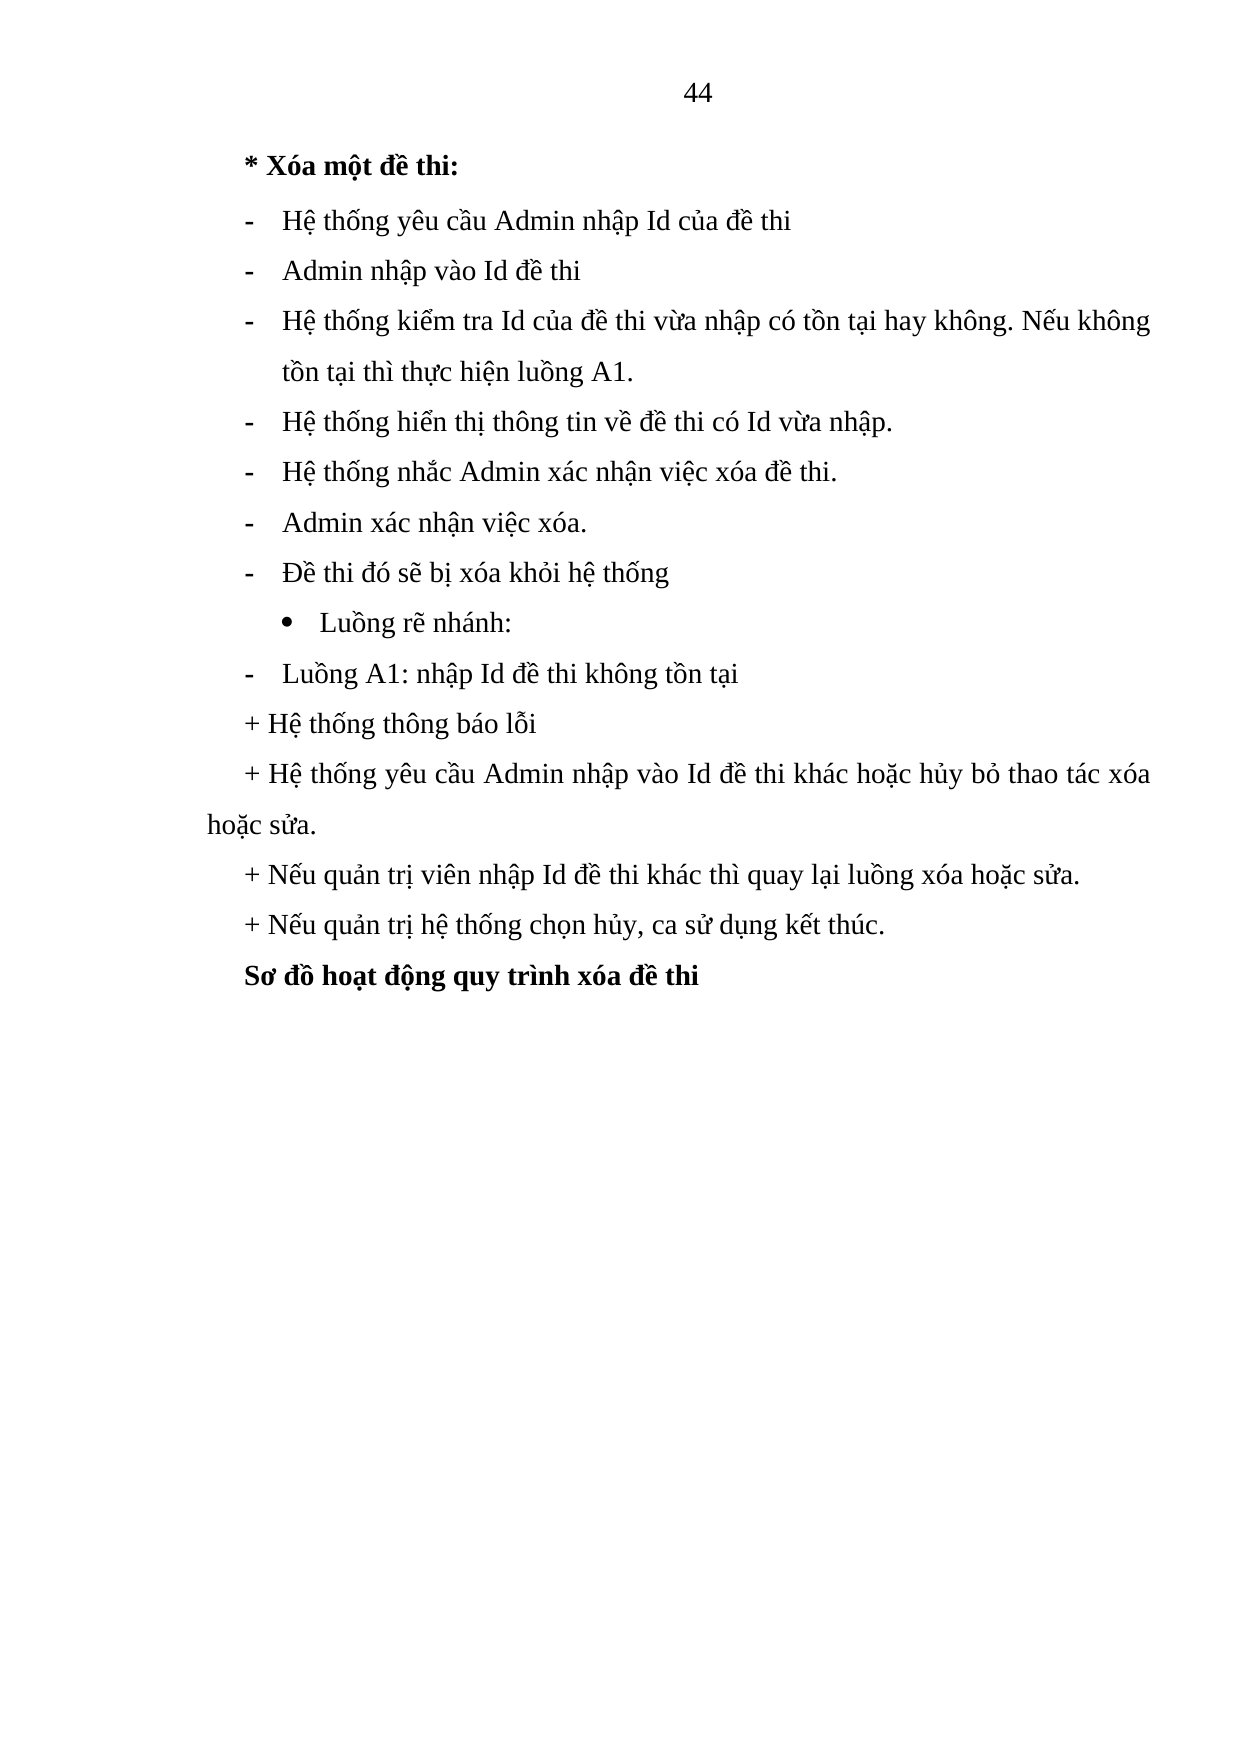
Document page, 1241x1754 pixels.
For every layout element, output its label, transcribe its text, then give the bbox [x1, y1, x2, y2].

list Hệ thống kiểm tra Id của đề thi vừa nhập có tồn tại hay không. Nếu không tồn tại thì thực hiện luồng A1. [244, 303, 1152, 387]
list + Hệ thống thông báo lỗi [207, 706, 1152, 740]
list Hệ thống hiển thị thông tin về đề thi có Id vừa nhập. [244, 404, 1152, 438]
list Hệ thống yêu cầu Admin nhập Id của đề thi [244, 203, 1152, 236]
list + Nếu quản trị viên nhập Id đề thi khác thì quay lại luồng xóa hoặc sửa. [207, 857, 1152, 891]
list Đề thi đó sẽ bị xóa khỏi hệ thống [244, 555, 1152, 589]
text * Xóa một đề thi: [207, 148, 1152, 181]
list Admin nhập vào Id đề thi [244, 253, 1152, 287]
list Admin xác nhận việc xóa. [244, 505, 1152, 538]
list Luồng A1: nhập Id đề thi không tồn tại [244, 656, 1152, 689]
list + Hệ thống yêu cầu Admin nhập vào Id đề thi khác hoặc hủy bỏ thao tác xóa hoặc sửa. [207, 756, 1152, 840]
list Luồng rẽ nhánh: [282, 605, 1152, 639]
text Sơ đồ hoạt động quy trình xóa đề thi [207, 958, 1152, 991]
list + Nếu quản trị hệ thống chọn hủy, ca sử dụng kết thúc. [207, 907, 1152, 941]
list Hệ thống nhắc Admin xác nhận việc xóa đề thi. [244, 454, 1152, 488]
